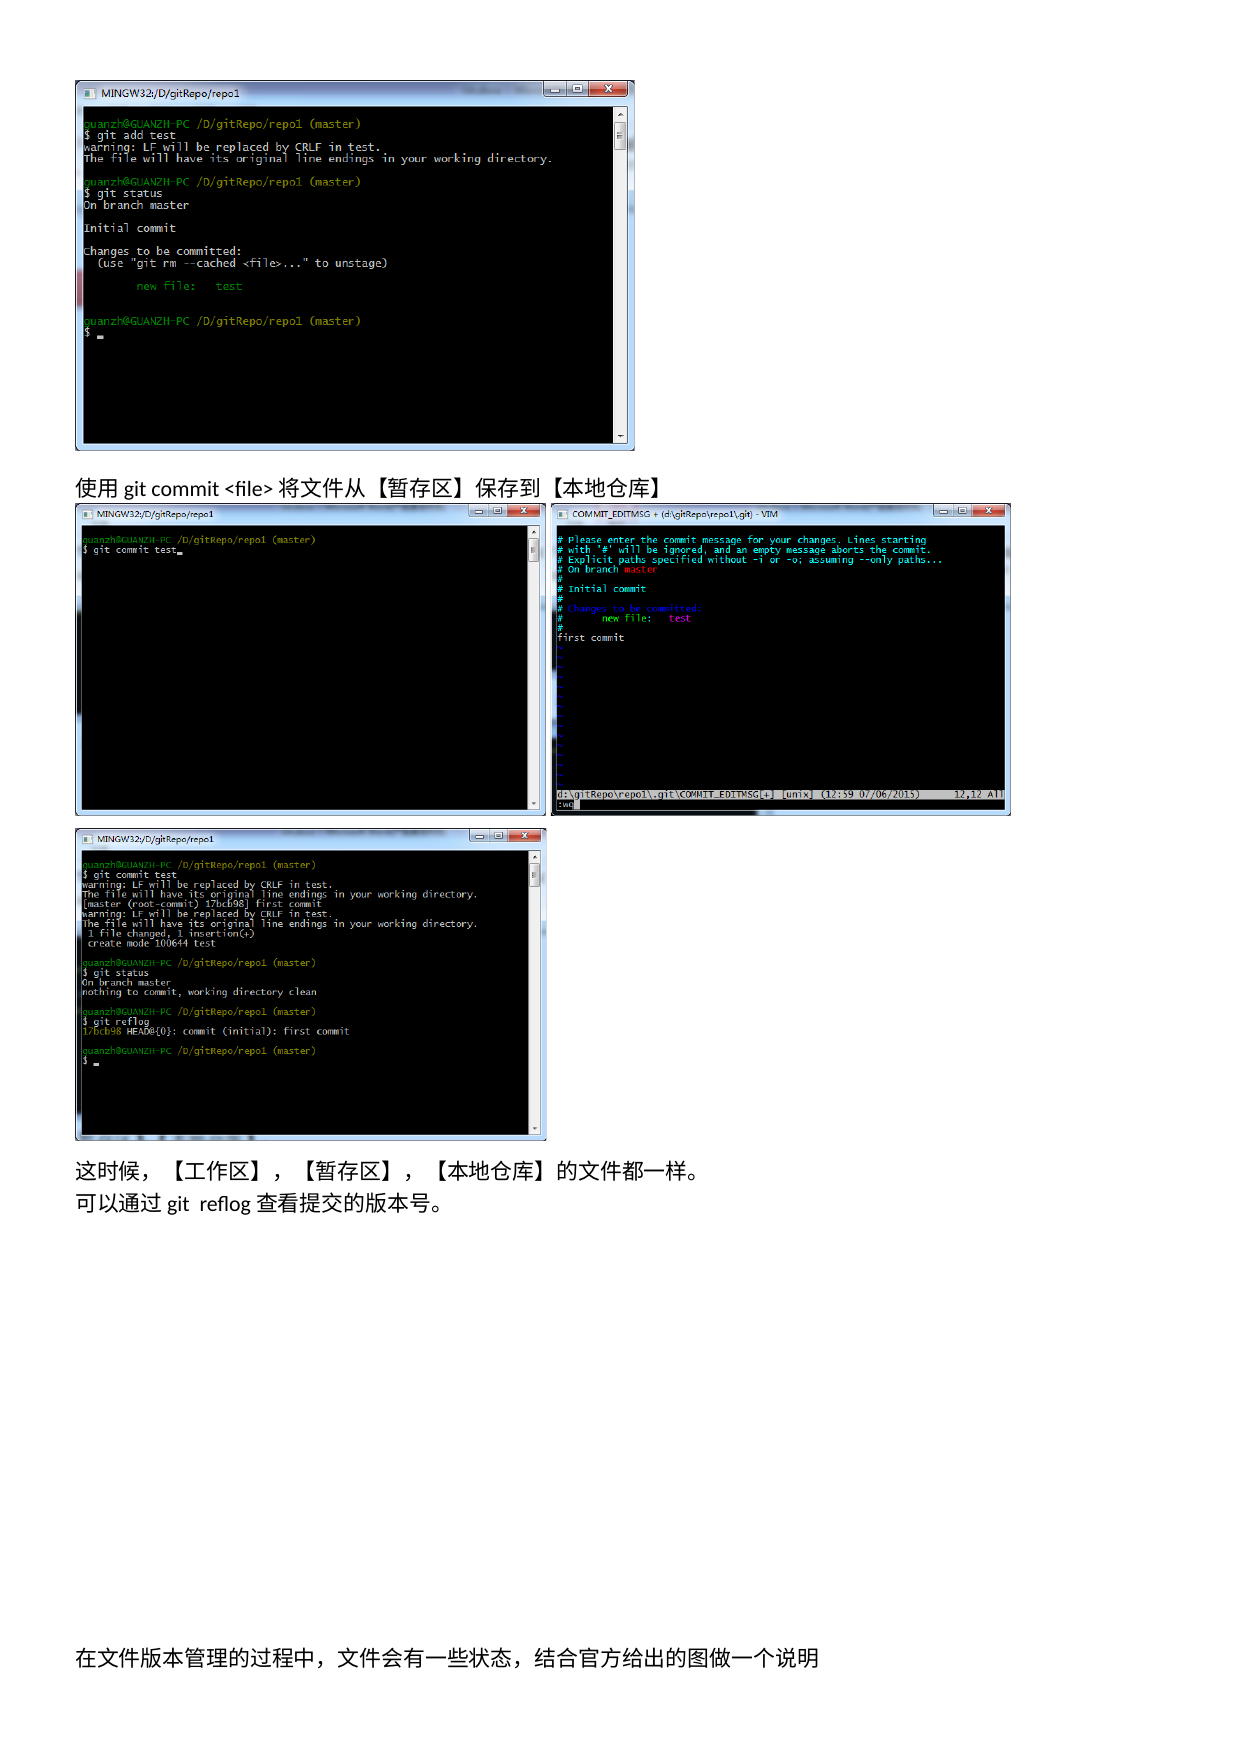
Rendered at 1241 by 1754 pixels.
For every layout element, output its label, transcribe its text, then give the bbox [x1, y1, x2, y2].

picture [75, 503, 546, 816]
text 在文件版本管理的过程中，文件会有一些状态，结合官方给出的图做一个说明 [75, 1641, 1165, 1673]
picture [550, 503, 1011, 816]
text 使用 git commit <file> 将文件从【暂存区】保存到【本地仓库】 [75, 471, 1165, 503]
picture [75, 828, 547, 1141]
text 可以通过git reflog 查看提交的版本号。 [75, 1186, 1165, 1218]
picture [75, 80, 635, 451]
text 这时候，【工作区】，【暂存区】，【本地仓库】的文件都一样。 [75, 1153, 1165, 1186]
